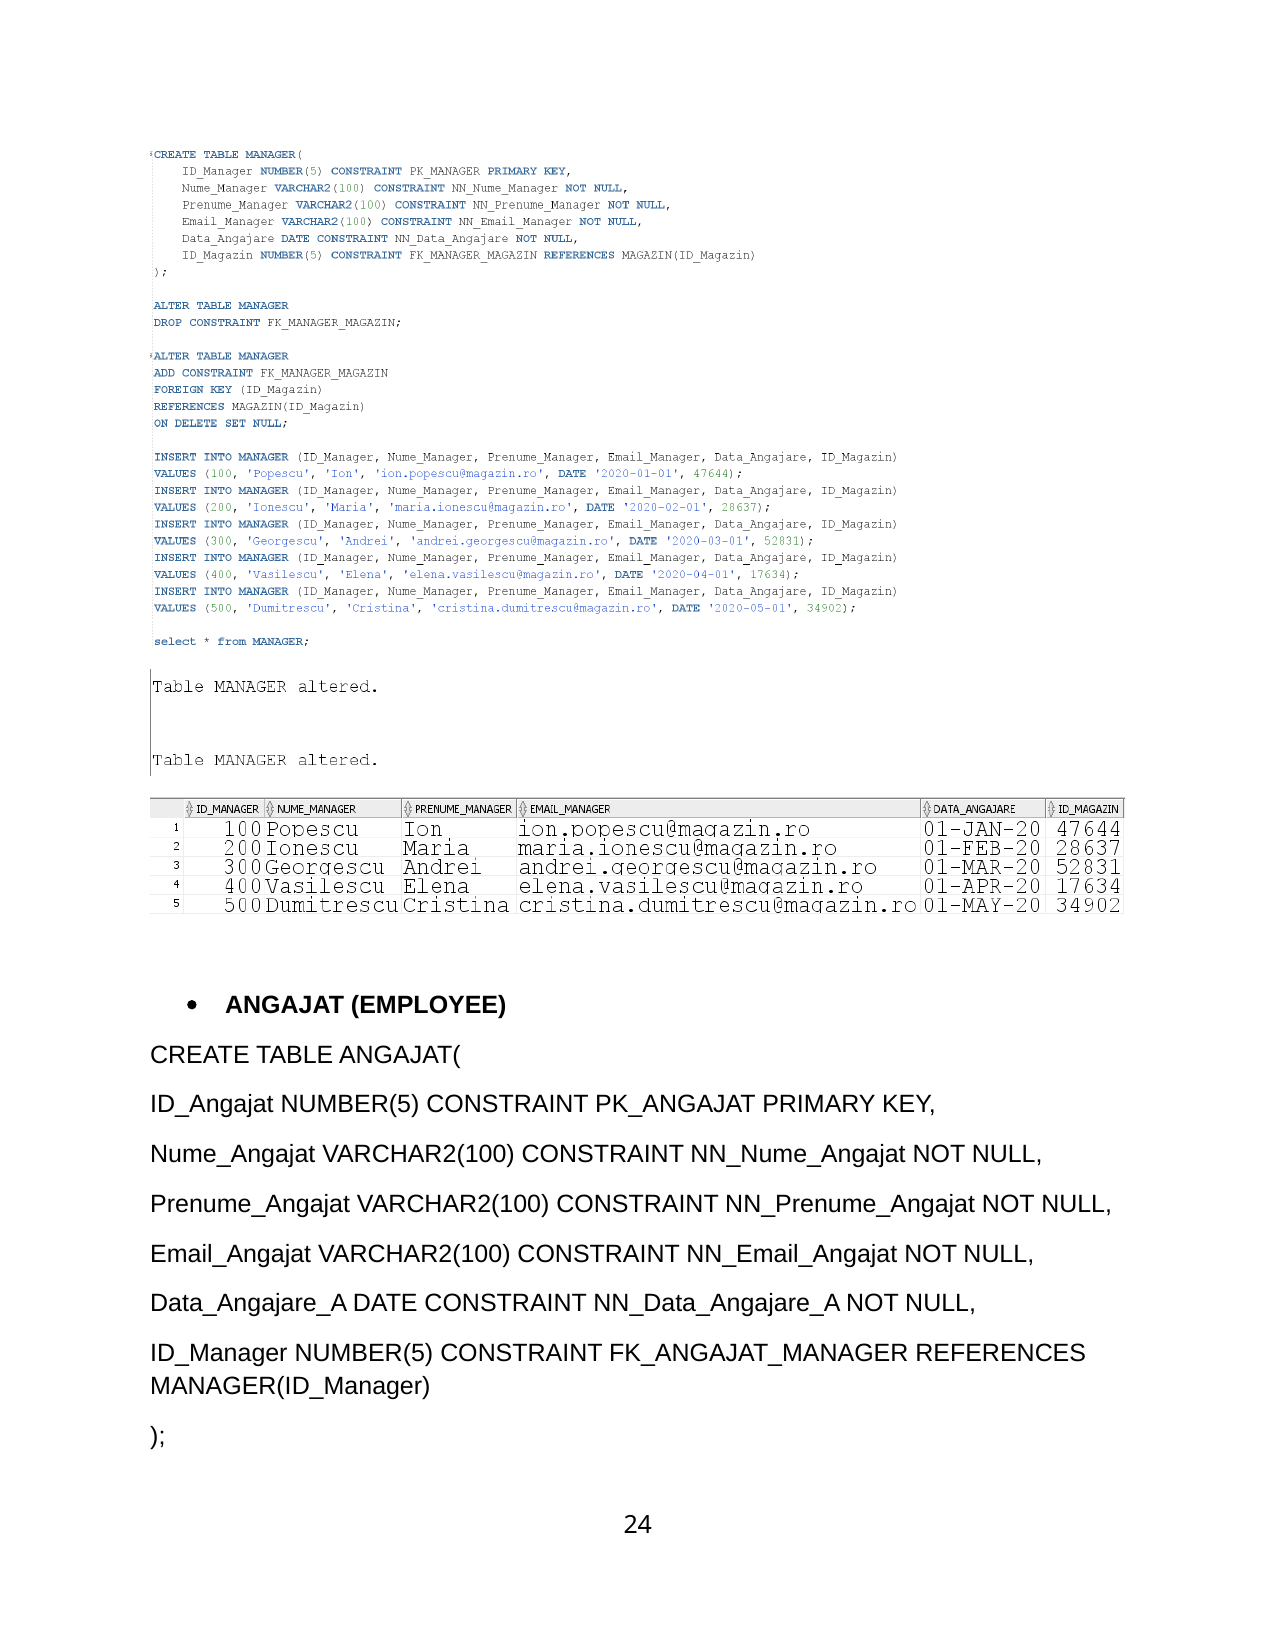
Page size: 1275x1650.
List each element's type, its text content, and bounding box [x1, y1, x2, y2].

text ID_Manager NUMBER(5) CONSTRAINT FK_ANGAJAT_MANAGER REFERENCES MANAGER(ID_Manager) [150, 1338, 1125, 1400]
list ANGAJAT (EMPLOYEE) [187, 990, 1125, 1019]
picture [150, 669, 387, 776]
text ID_Angajat NUMBER(5) CONSTRAINT PK_ANGAJAT PRIMARY KEY, [150, 1089, 1125, 1118]
picture [150, 150, 918, 648]
text Email_Angajat VARCHAR2(100) CONSTRAINT NN_Email_Angajat NOT NULL, [150, 1238, 1125, 1267]
text CREATE TABLE ANGAJAT( [150, 1040, 1125, 1068]
text ); [150, 1421, 1125, 1449]
text Data_Angajare_A DATE CONSTRAINT NN_Data_Angajare_A NOT NULL, [150, 1288, 1125, 1317]
text Nume_Angajat VARCHAR2(100) CONSTRAINT NN_Nume_Angajat NOT NULL, [150, 1139, 1125, 1168]
picture [150, 797, 1125, 919]
text Prenume_Angajat VARCHAR2(100) CONSTRAINT NN_Prenume_Angajat NOT NULL, [150, 1189, 1125, 1218]
